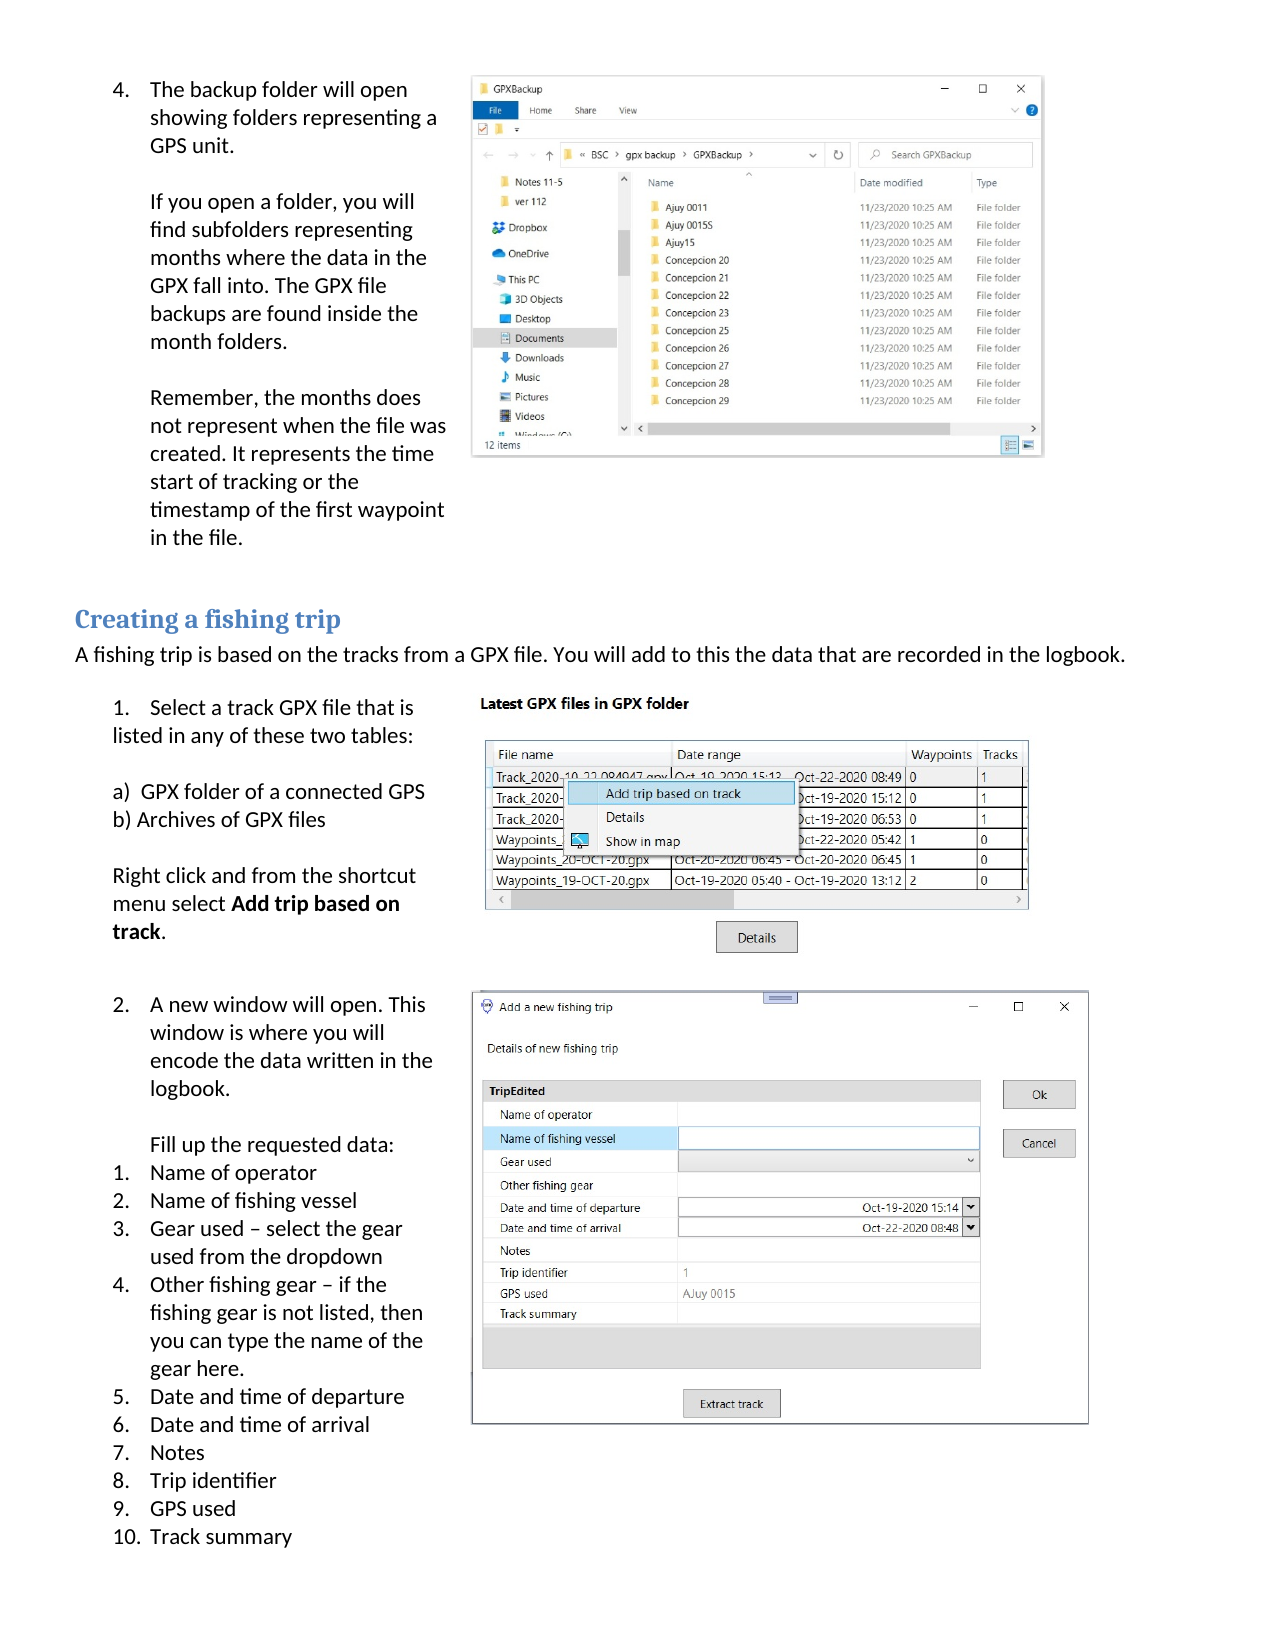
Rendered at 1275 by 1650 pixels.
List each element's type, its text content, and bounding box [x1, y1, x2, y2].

table_header [459, 693, 1211, 990]
picture [470, 990, 1089, 1425]
picture [470, 75, 1045, 458]
text A fishing trip is based on the tracks from a GPX file. You will add to this the data that are recorded in the logbook. [75, 640, 1200, 668]
table_cell [459, 75, 1211, 551]
picture [470, 693, 1037, 962]
table_header Select a track GPX file that is listed in any of these two tables: a) GPX folder of a connected GPS b) Archives of GPX files Right click and from the shortcut menu select Add trip based on track. [64, 693, 459, 990]
table_cell [459, 990, 1211, 1550]
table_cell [64, 990, 459, 1550]
subtitle Creating a fishing trip [75, 604, 1200, 636]
table_cell The backup folder will open showing folders representing a GPS unit. If you open a folder, you will find subfolders representing months where the data in the GPX fall into. The GPX file backups are found inside the month folders. Remember, the months does not represent when the file was created. It represents the time start of tracking or the timestamp of the first waypoint in the file. [64, 75, 459, 551]
